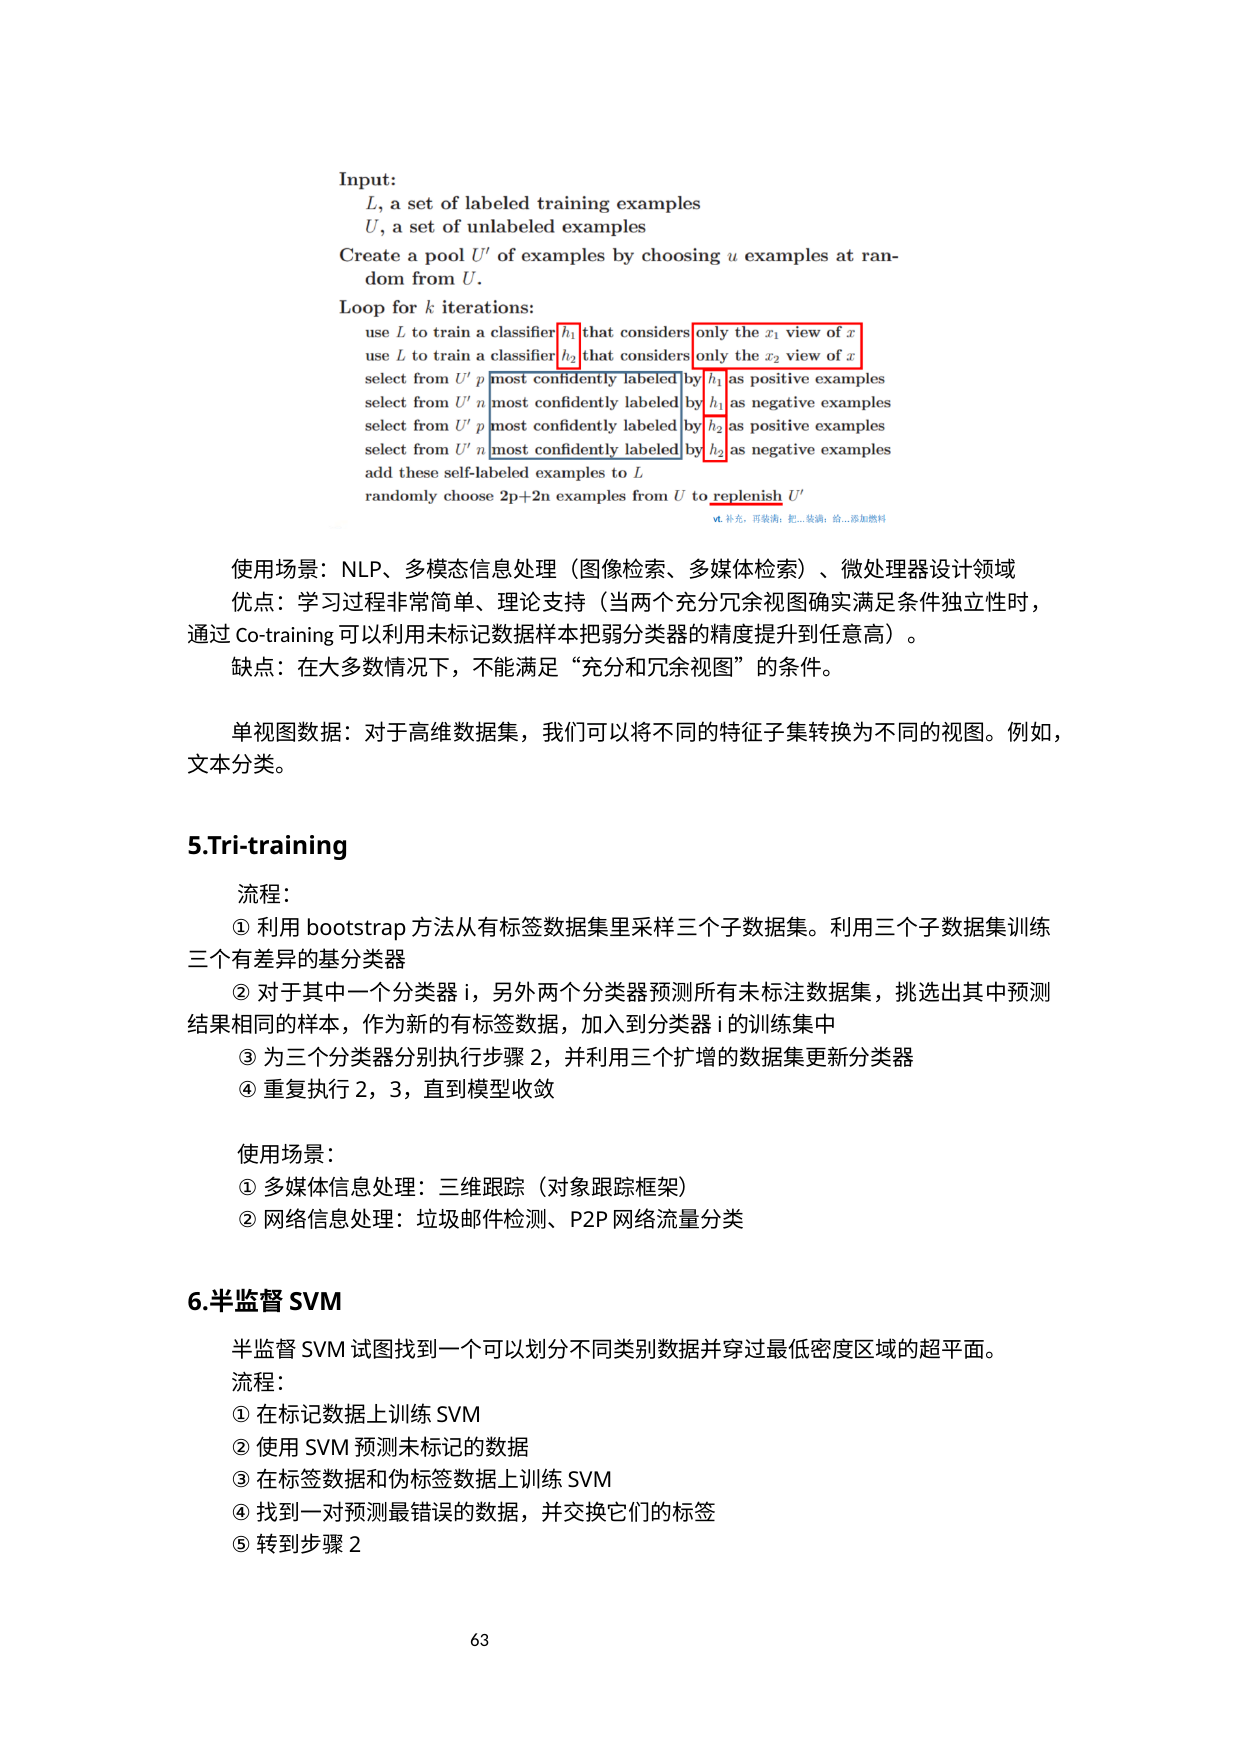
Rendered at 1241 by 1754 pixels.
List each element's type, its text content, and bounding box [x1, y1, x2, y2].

list 半监督SVM试图找到一个可以划分不同类别数据并穿过最低密度区域的超平面。 [187, 1332, 1053, 1364]
list ① 利用bootstrap方法从有标签数据集里采样三个子数据集。利用三个子数据集训练三个有差异的基分类器 [187, 909, 1053, 974]
list ② 网络信息处理：垃圾邮件检测、P2P网络流量分类 [238, 1202, 1053, 1234]
list 使用场景： [238, 1137, 1053, 1169]
list ③ 为三个分类器分别执行步骤2，并利用三个扩增的数据集更新分类器 [238, 1039, 1053, 1072]
list ④ 找到一对预测最错误的数据，并交换它们的标签 [187, 1494, 1053, 1527]
list ② 使用SVM预测未标记的数据 [187, 1429, 1053, 1462]
list ⑤ 转到步骤2 [187, 1527, 1053, 1559]
list 优点：学习过程非常简单、理论支持（当两个充分冗余视图确实满足条件独立性时，通过Co-training可以利用未标记数据样本把弱分类器的精度提升到任意高）。 [187, 584, 1053, 649]
list 使用场景：NLP、多模态信息处理（图像检索、多媒体检索）、微处理器设计领域 [187, 552, 1053, 584]
list 单视图数据：对于高维数据集，我们可以将不同的特征子集转换为不同的视图。例如，文本分类。 [187, 714, 1053, 779]
list 流程： [187, 1364, 1053, 1397]
list ① 在标记数据上训练SVM [187, 1397, 1053, 1429]
list 5.Tri-training [187, 812, 1053, 877]
list 缺点：在大多数情况下，不能满足“充分和冗余视图”的条件。 [187, 649, 1053, 682]
list ④ 重复执行2，3，直到模型收敛 [238, 1072, 1053, 1104]
picture [322, 162, 918, 529]
list 流程： [238, 877, 1053, 909]
list ① 多媒体信息处理：三维跟踪（对象跟踪框架） [238, 1169, 1053, 1202]
list 6.半监督SVM [187, 1267, 1053, 1332]
list ③ 在标签数据和伪标签数据上训练SVM [187, 1462, 1053, 1494]
list ② 对于其中一个分类器i，另外两个分类器预测所有未标注数据集，挑选出其中预测结果相同的样本，作为新的有标签数据，加入到分类器i的训练集中 [187, 974, 1053, 1039]
